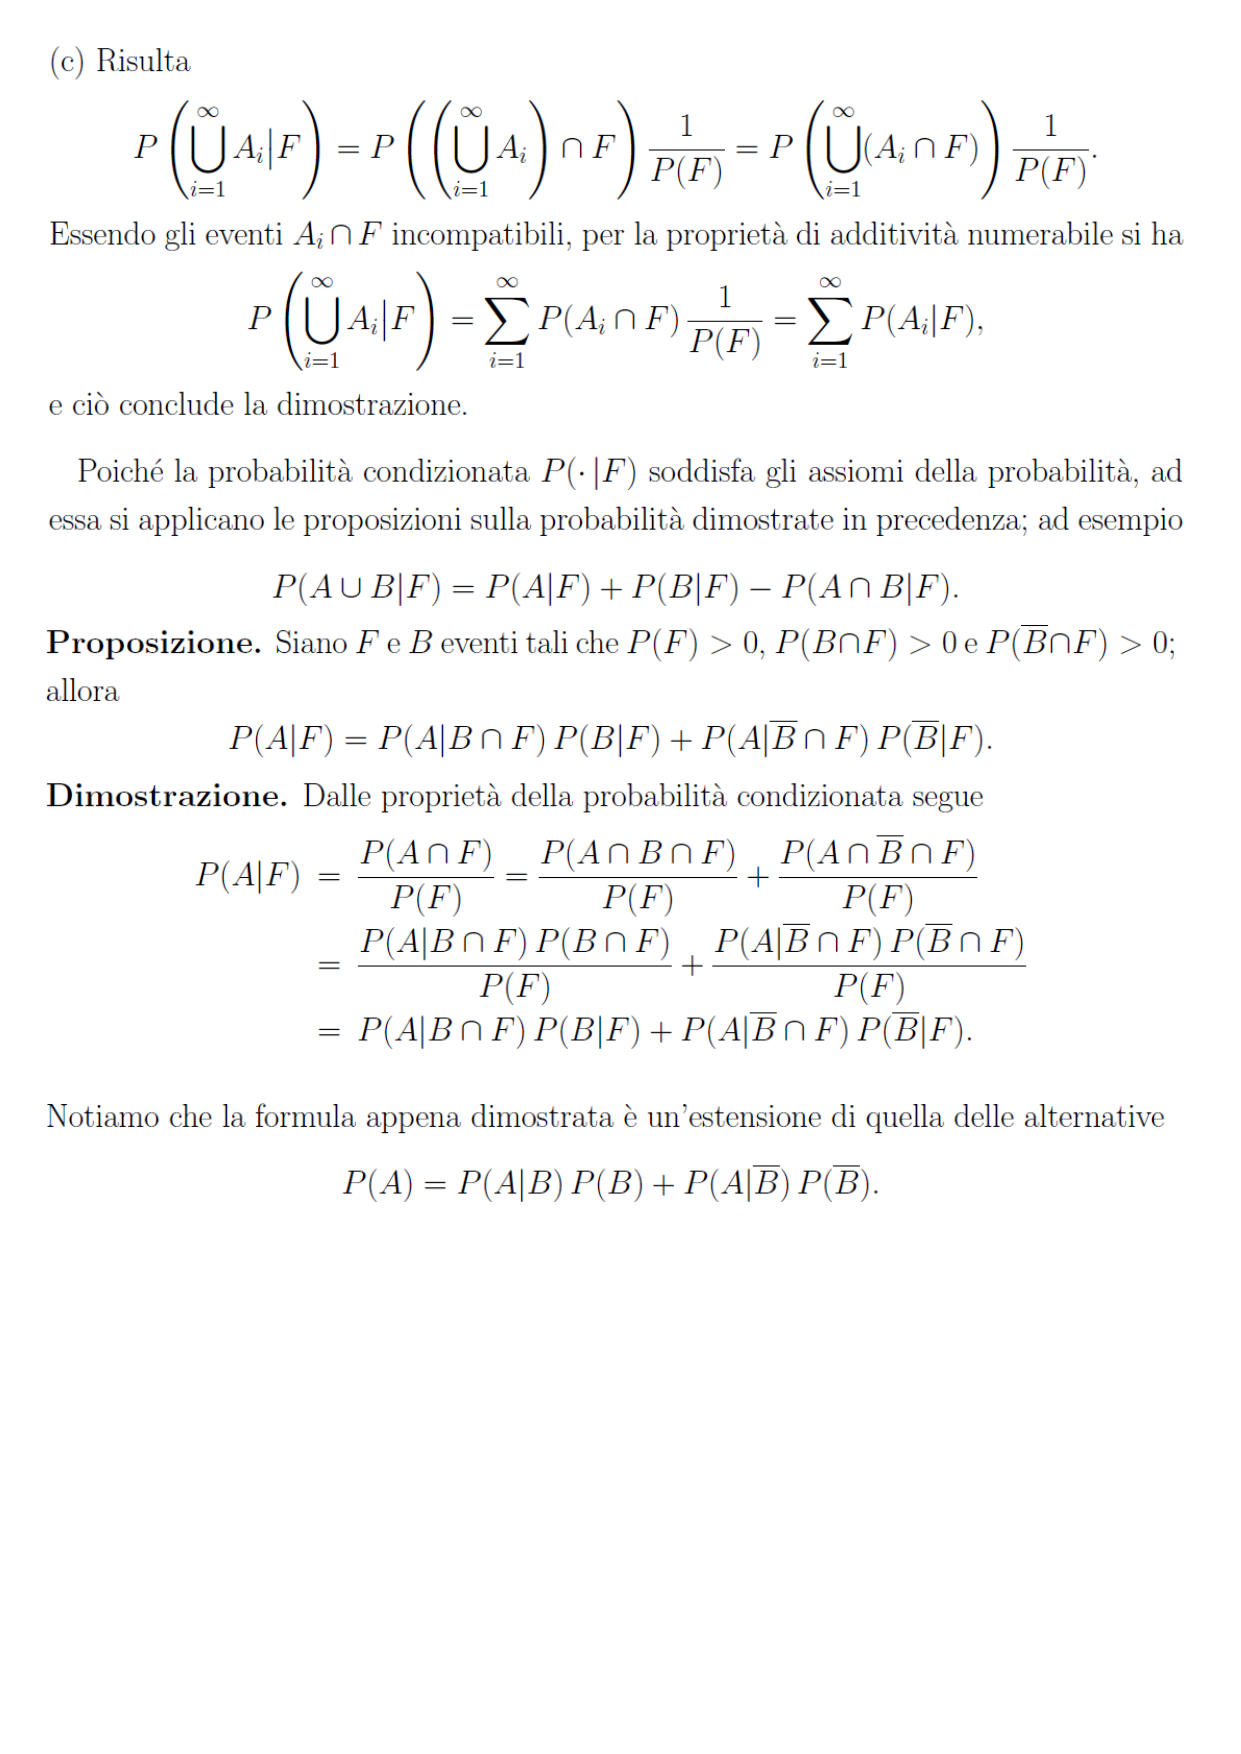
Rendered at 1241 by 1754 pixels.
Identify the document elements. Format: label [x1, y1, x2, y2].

picture [44, 44, 1187, 607]
picture [44, 625, 1178, 1204]
